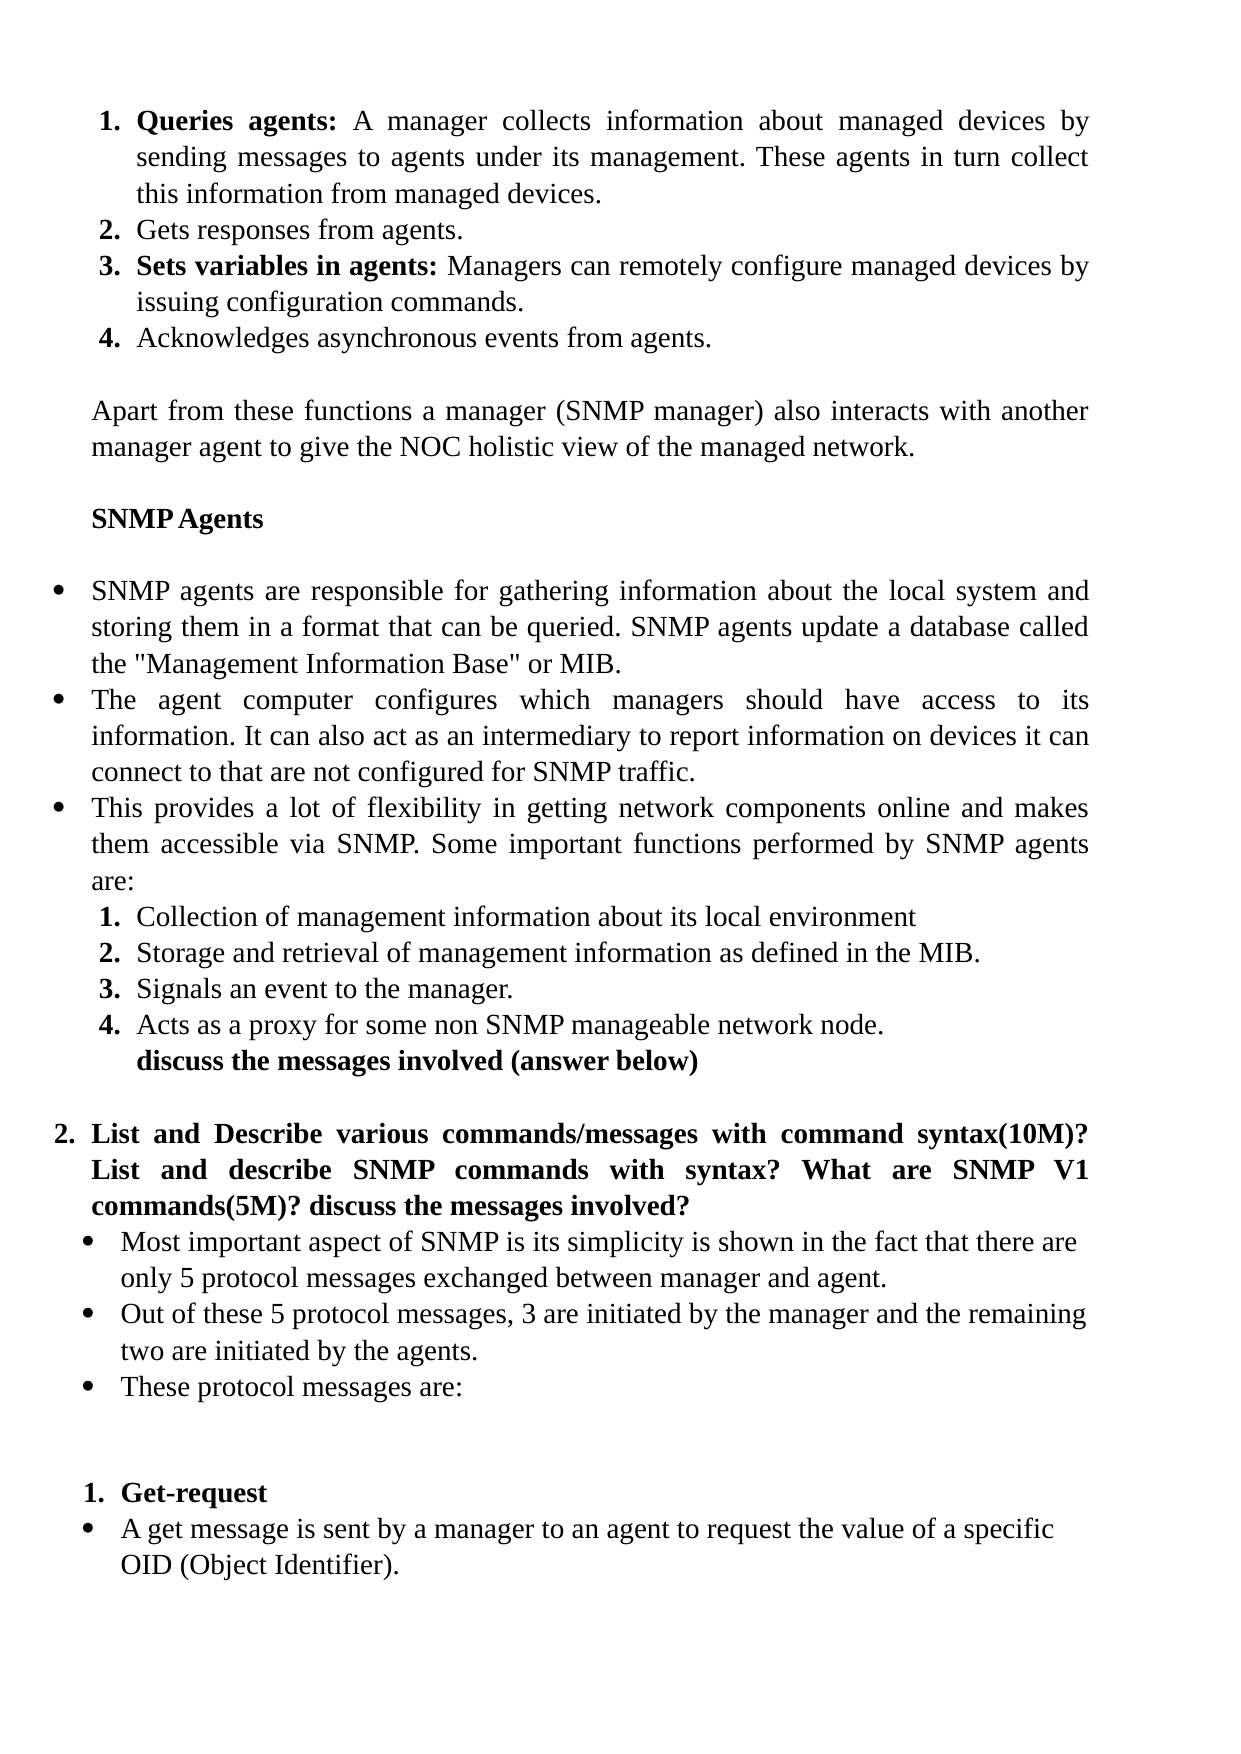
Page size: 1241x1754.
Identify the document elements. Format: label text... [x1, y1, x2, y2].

list Get-request [83, 1475, 1090, 1508]
list List and Describe various commands/messages with command syntax(10M)? List and describe SNMP commands with syntax? What are SNMP V1 commands(5M)? discuss the messages involved? [53, 1116, 1090, 1222]
list SNMP agents are responsible for gathering information about the local system and storing them in a format that can be queried. SNMP agents update a database called the "Management Information Base" or MIB. [53, 573, 1090, 679]
list Gets responses from agents. [99, 212, 1090, 245]
list Sets variables in agents: Managers can remotely configure managed devices by issuing configuration commands. [99, 248, 1090, 318]
list Out of these 5 protocol messages, 3 are initiated by the manager and the remaining two are initiated by the agents. [83, 1297, 1090, 1366]
list Most important aspect of SNMP is its simplicity is shown in the fact that there are only 5 protocol messages exchanged between manager and agent. [83, 1224, 1090, 1294]
list Collection of management information about its local environment [99, 899, 1090, 932]
list Storage and retrieval of management information as defined in the MIB. [99, 935, 1090, 969]
list Acknowledges asynchronous events from agents. [99, 320, 1090, 354]
list Queries agents: A manager collects information about managed devices by sending messages to agents under its management. These agents in turn collect this information from managed devices. [99, 103, 1090, 209]
list This provides a lot of flexibility in getting network components online and makes them accessible via SNMP. Some important functions performed by SNMP agents are: [53, 790, 1090, 896]
list Apart from these functions a manager (SNMP manager) also interacts with another manager agent to give the NOC holistic view of the managed network. [91, 393, 1090, 462]
list Acts as a proxy for some non SNMP manageable network node. [99, 1007, 1090, 1041]
list The agent computer configures which managers should have access to its information. It can also act as an intermediary to report information on devices it can connect to that are not configured for SNMP traffic. [53, 682, 1090, 788]
list A get message is sent by a manager to an agent to request the value of a specific OID (Object Identifier). [83, 1511, 1090, 1581]
list discuss the messages involved (answer below) [136, 1043, 1090, 1077]
list Signals an event to the manager. [99, 971, 1090, 1005]
list SNMP Agents [91, 501, 1090, 534]
list These protocol messages are: [83, 1369, 1090, 1403]
